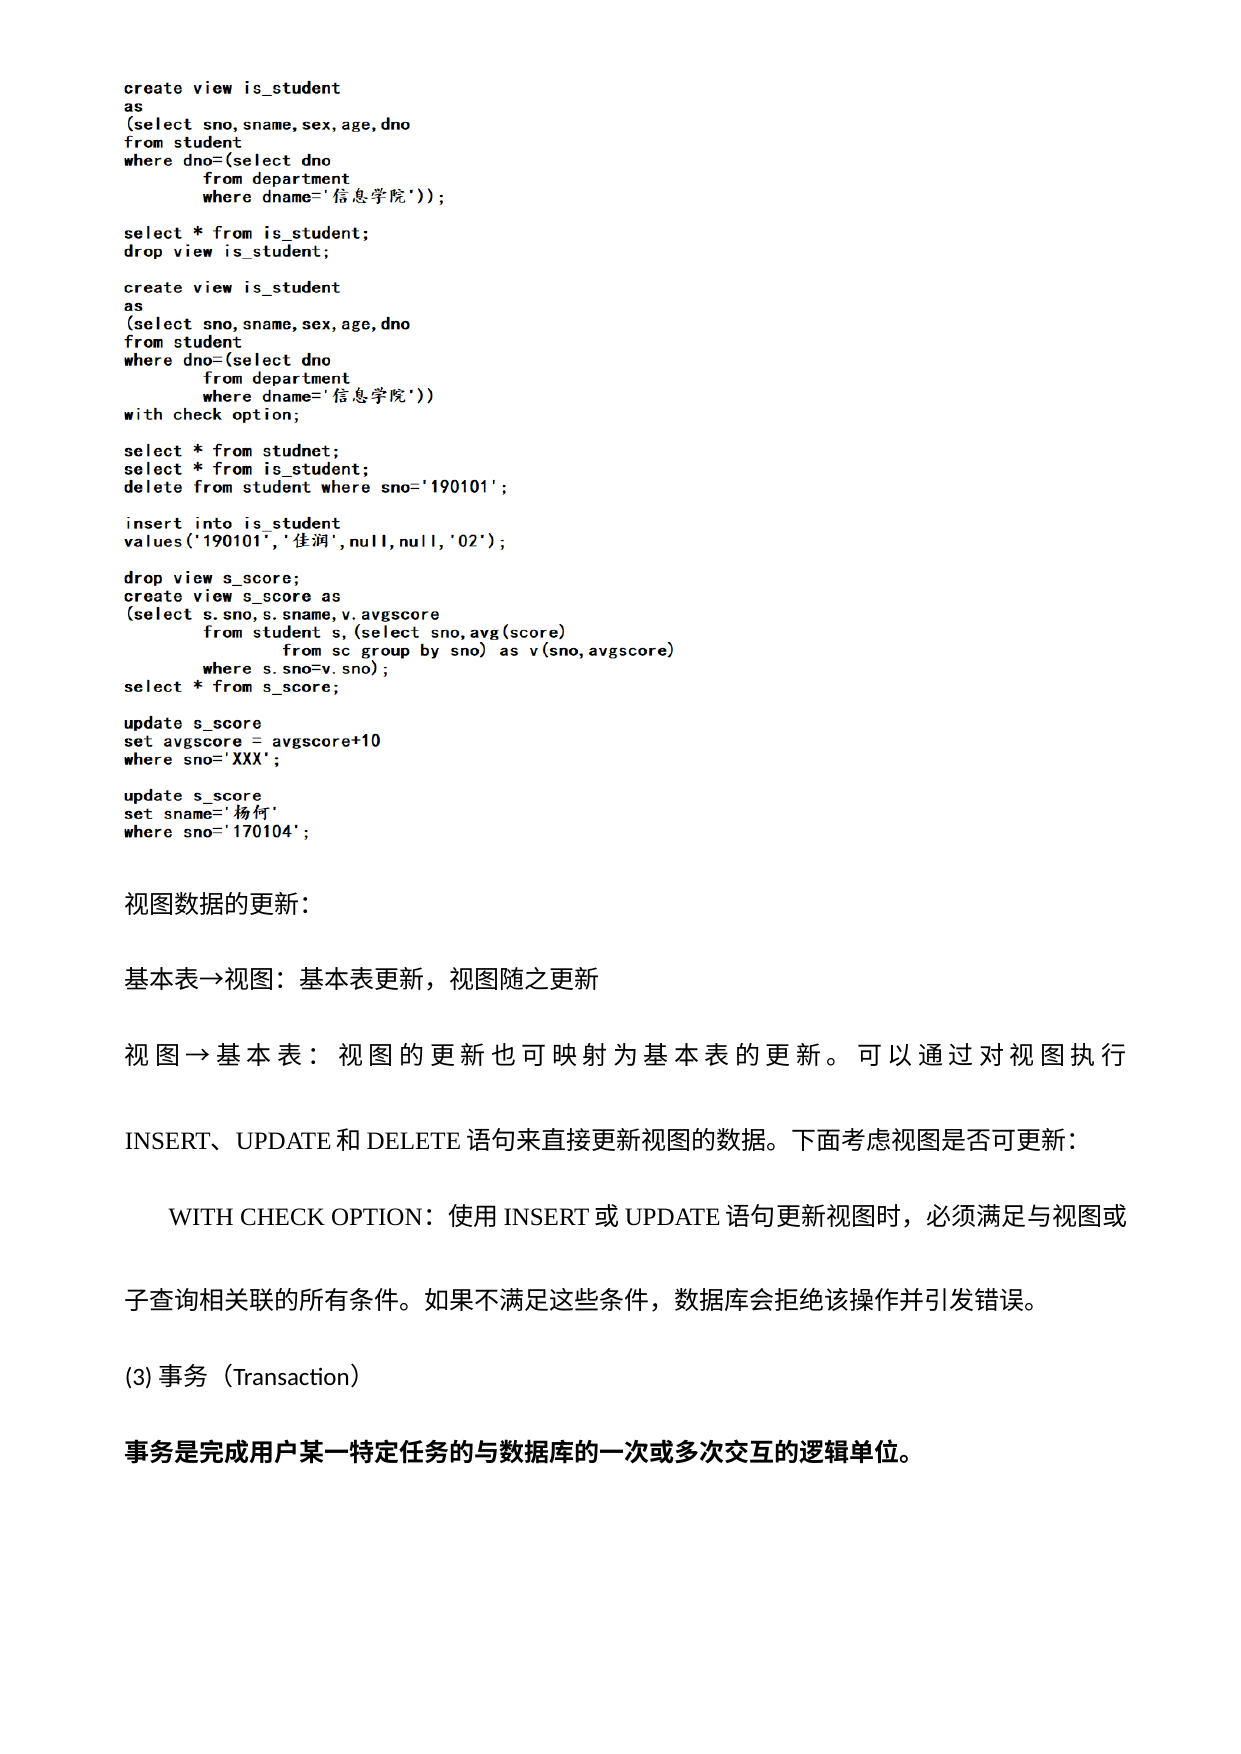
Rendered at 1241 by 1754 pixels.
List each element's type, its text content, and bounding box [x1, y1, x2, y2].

list 事务是完成用户某一特定任务的与数据库的一次或多次交互的逻辑单位。 [124, 1418, 1128, 1483]
list 事务（Transaction） [124, 1342, 1128, 1407]
list 视图→基本表：视图的更新也可映射为基本表的更新。可以通过对视图执行INSERT、UPDATE和DELETE语句来直接更新视图的数据。下面考虑视图是否可更新： [124, 1021, 1128, 1171]
list WITH CHECK OPTION：使用INSERT或UPDATE语句更新视图时，必须满足与视图或子查询相关联的所有条件。如果不满足这些条件，数据库会拒绝该操作并引发错误。 [124, 1182, 1128, 1331]
list 视图数据的更新： [124, 870, 1128, 935]
list 基本表→视图：基本表更新，视图随之更新 [124, 946, 1128, 1011]
picture [124, 80, 681, 842]
